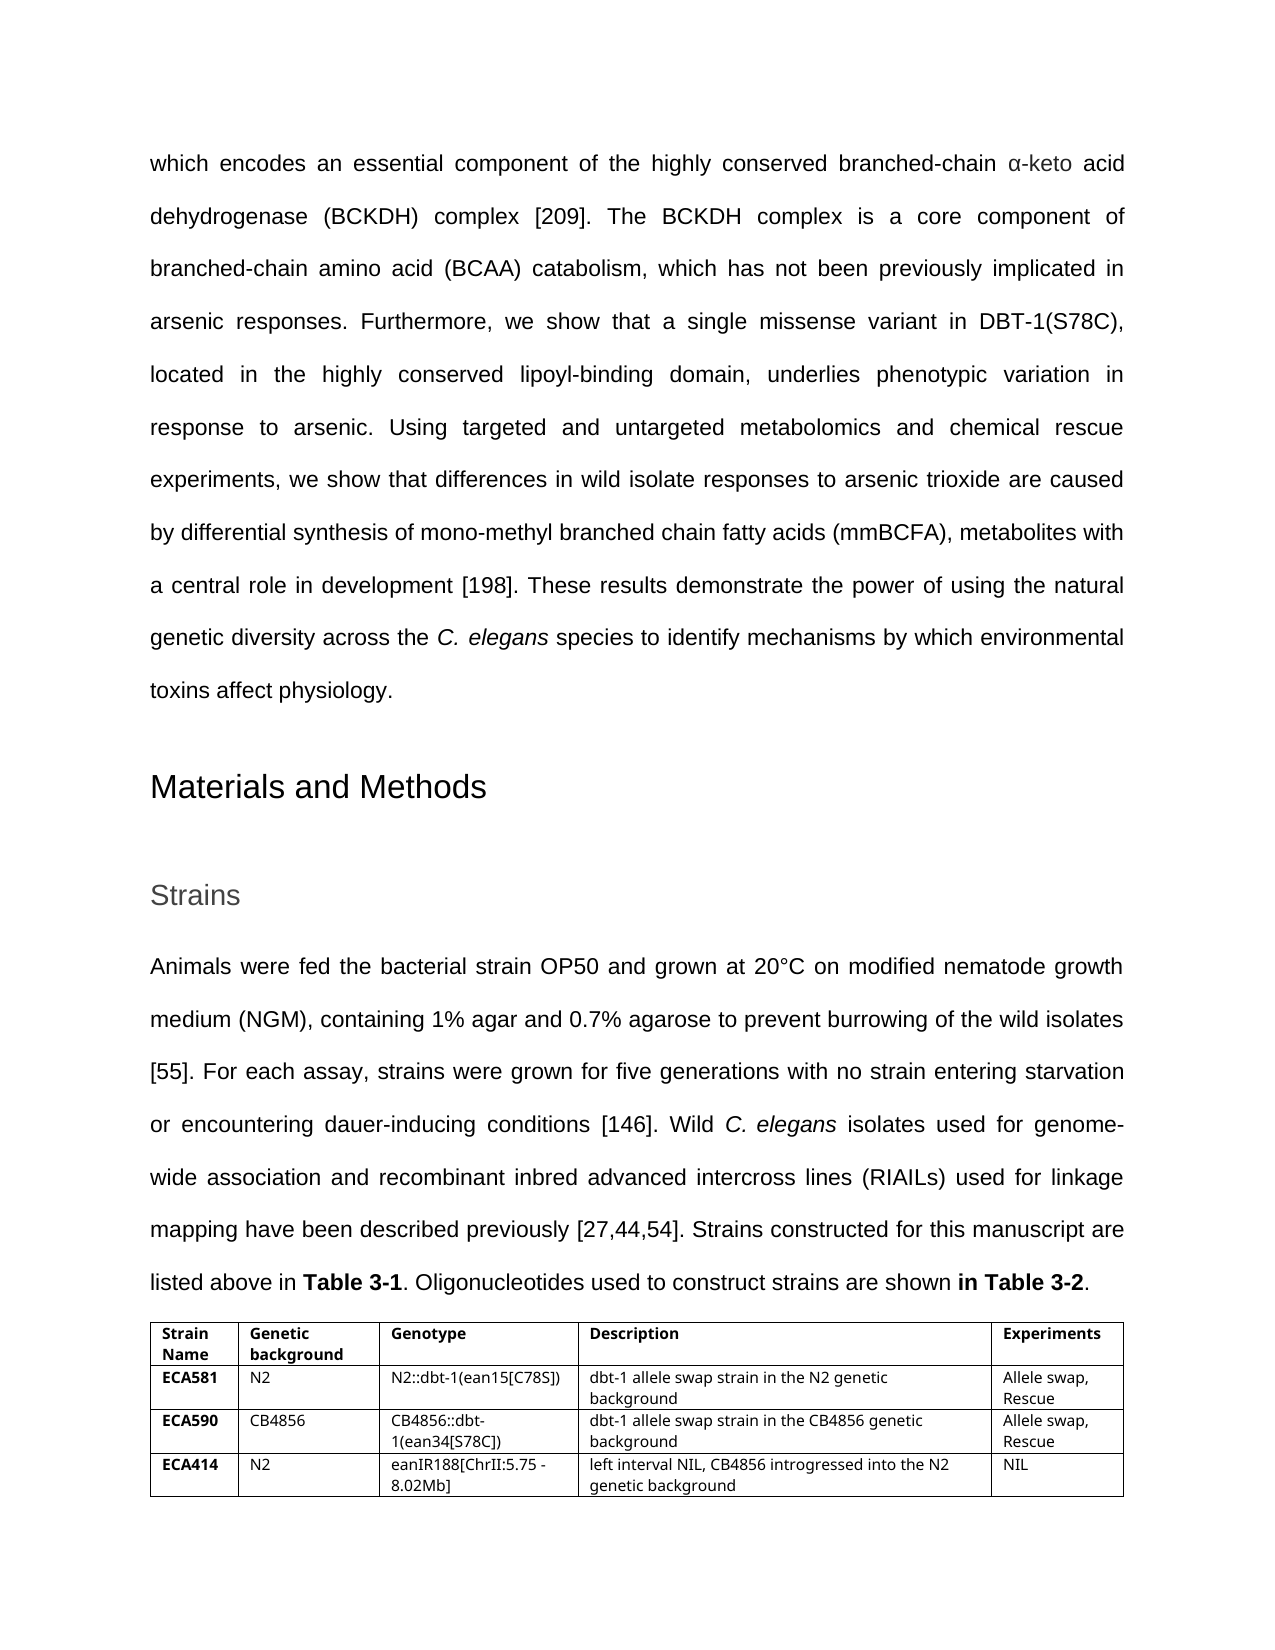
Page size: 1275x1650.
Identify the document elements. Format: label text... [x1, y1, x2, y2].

subtitle Strains [150, 877, 1125, 911]
subtitle Materials and Methods [150, 767, 1125, 806]
table_cell NIL [992, 1454, 1123, 1496]
table_cell ECA590 [151, 1410, 238, 1452]
table_cell eanIR188[ChrII:5.75 - 8.02Mb] [380, 1454, 578, 1496]
text Animals were fed the bacterial strain OP50 and grown at 20°C on modified nematode growth medium (NGM), containing 1% agar and 0.7% agarose to prevent burrowing of the wild isolates [55]. For each assay, strains were grown for five generations with no strain entering starvation or encountering dauer-inducing conditions [146]. Wild C. elegans isolates used for genome-wide association and recombinant inbred advanced intercross lines (RIAILs) used for linkage mapping have been described previously [27,44,54]. Strains constructed for this manuscript are listed above in Table 3-1. Oligonucleotides used to construct strains are shown in Table 3-2. [150, 953, 1125, 1296]
table_cell Allele swap, Rescue [992, 1366, 1123, 1409]
table_header Genetic background [239, 1323, 379, 1365]
table_cell ECA414 [151, 1454, 238, 1496]
table_cell N2::dbt-1(ean15[C78S]) [380, 1366, 578, 1409]
table_header Genotype [380, 1323, 578, 1365]
table_cell Allele swap, Rescue [992, 1410, 1123, 1452]
table_cell CB4856 [239, 1410, 379, 1452]
table_cell CB4856::dbt-1(ean34[S78C]) [380, 1410, 578, 1452]
table_cell N2 [239, 1366, 379, 1409]
table_header Description [579, 1323, 991, 1365]
table_cell left interval NIL, CB4856 introgressed into the N2 genetic background [579, 1454, 991, 1496]
table_cell dbt-1 allele swap strain in the CB4856 genetic background [579, 1410, 991, 1452]
table_cell N2 [239, 1454, 379, 1496]
table_cell dbt-1 allele swap strain in the N2 genetic background [579, 1366, 991, 1409]
table_header Strain Name [151, 1323, 238, 1365]
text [150, 150, 1125, 703]
table_header Experiments [992, 1323, 1123, 1365]
table_cell ECA581 [151, 1366, 238, 1409]
